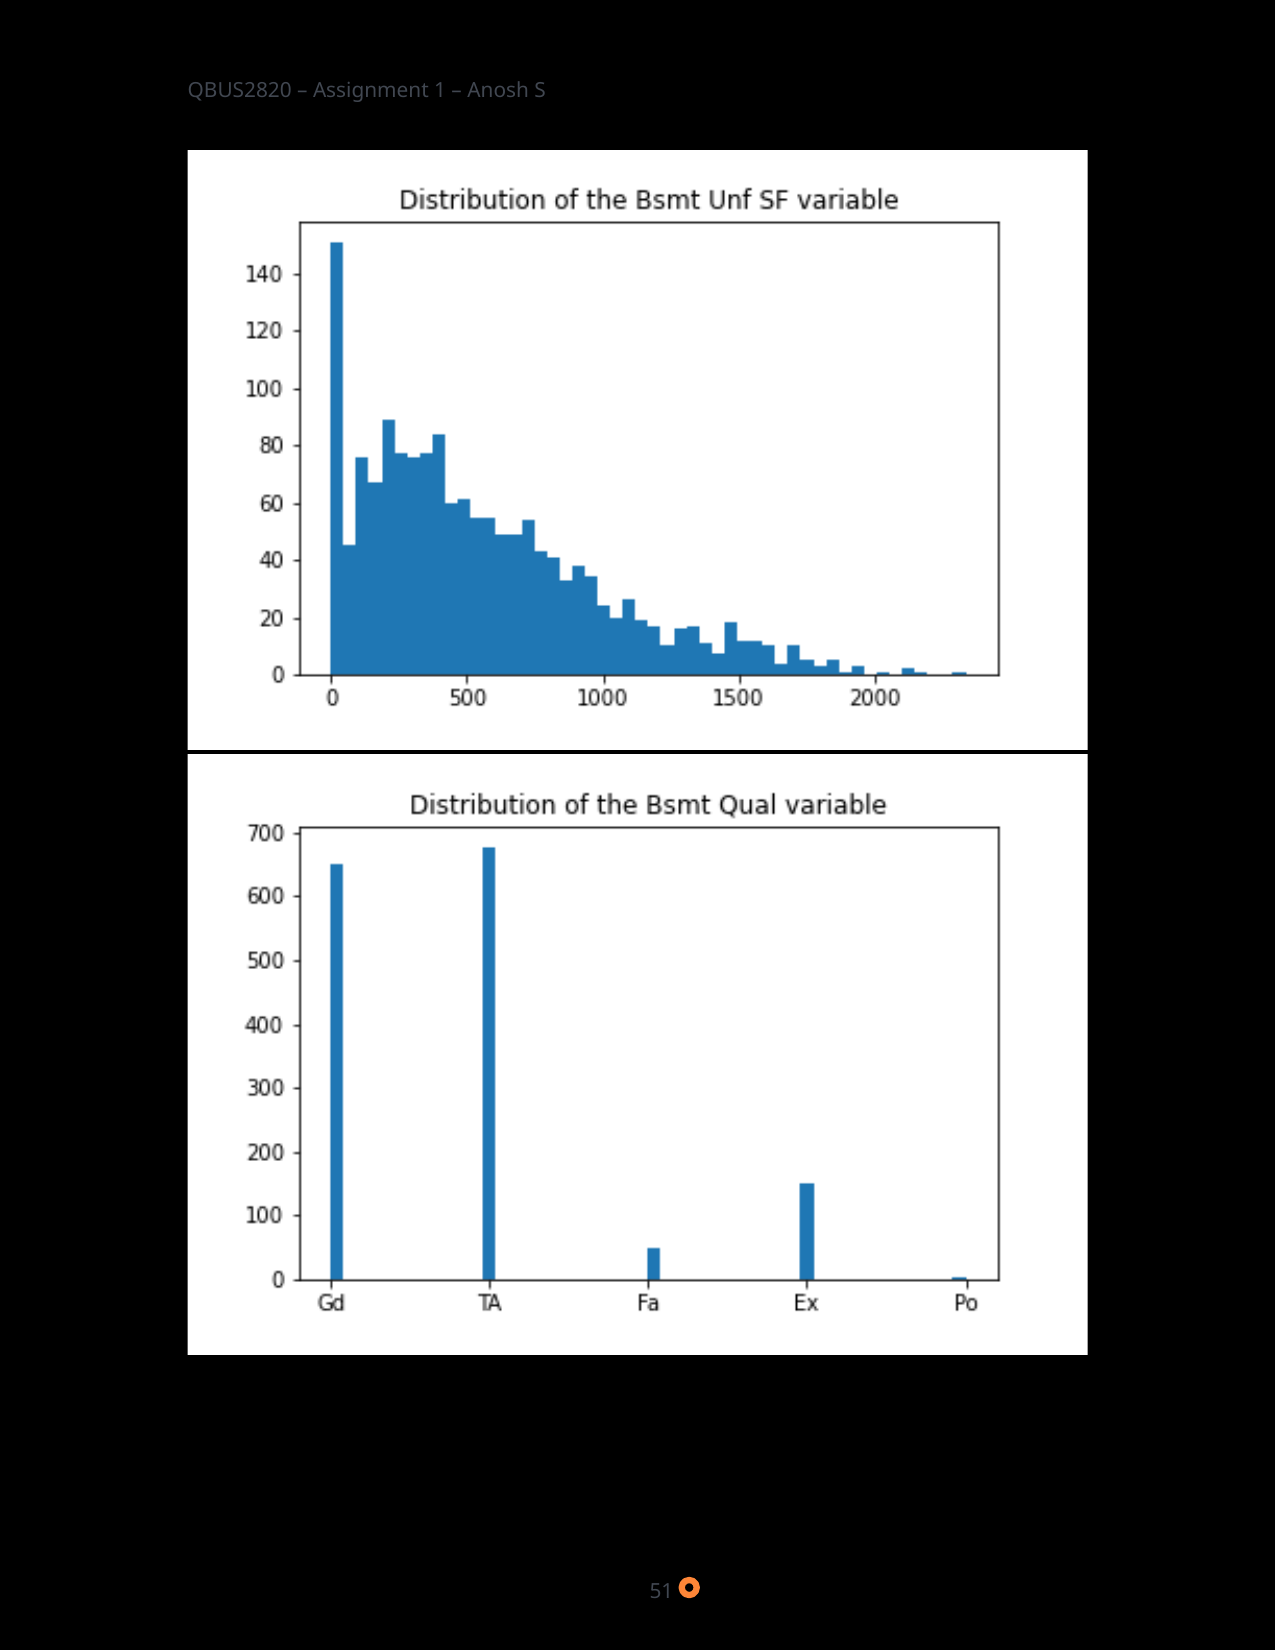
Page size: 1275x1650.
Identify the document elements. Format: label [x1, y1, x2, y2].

picture [187, 150, 1088, 750]
picture [187, 754, 1088, 1355]
